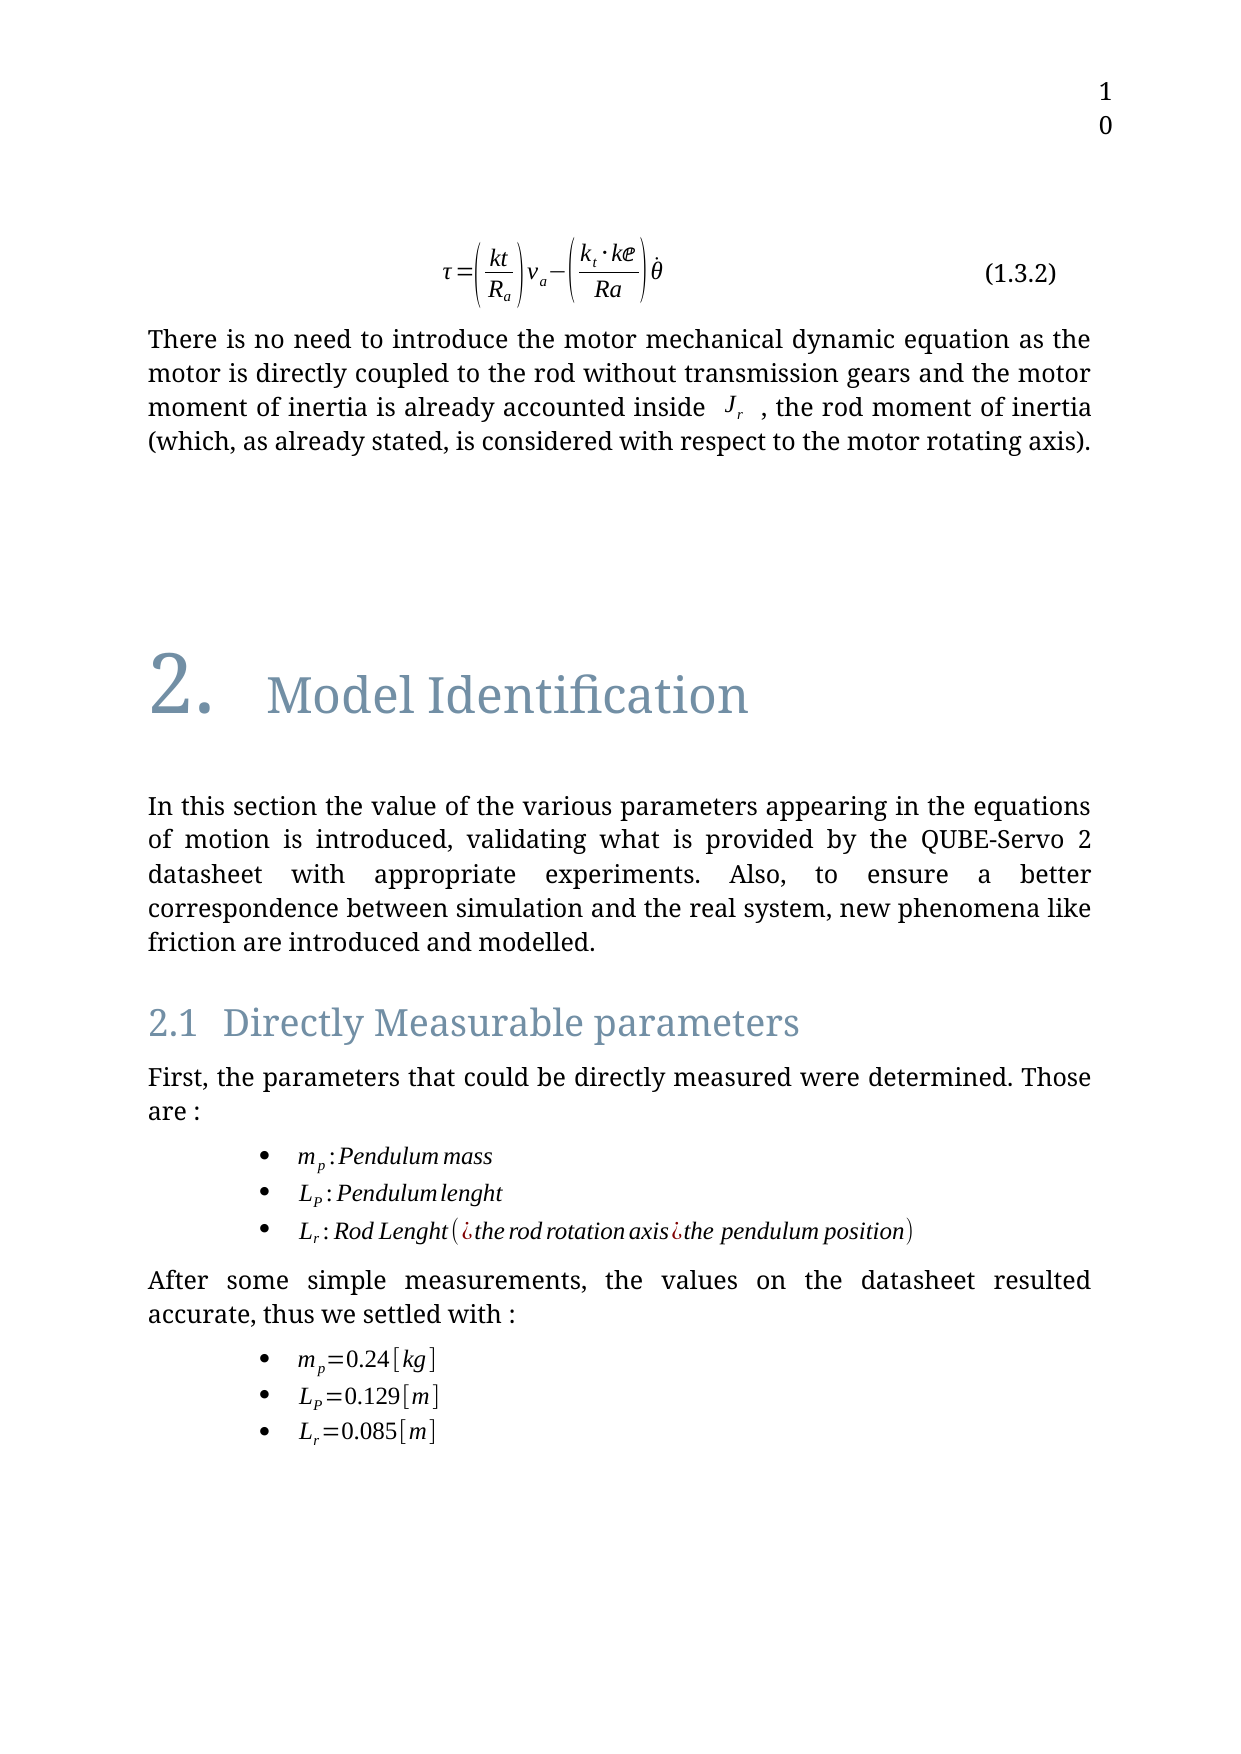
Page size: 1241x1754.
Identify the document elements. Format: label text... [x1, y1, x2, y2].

text There is no need to introduce the motor mechanical dynamic equation as the motor is directly coupled to the rod without transmission gears and the motor moment of inertia is already accounted inside , the rod moment of inertia (which, as already stated, is considered with respect to the motor rotating axis). [148, 322, 1092, 458]
text In this section the value of the various parameters appearing in the equations of motion is introduced, validating what is provided by the QUBE-Servo 2 datasheet with appropriate experiments. Also, to ensure a better correspondence between simulation and the real system, new phenomena like friction are introduced and modelled. [148, 788, 1092, 958]
subtitle Directly Measurable parameters [148, 996, 1092, 1047]
subtitle Model Identification [148, 624, 1092, 738]
text (1.3.2) [369, 236, 1092, 309]
text After some simple measurements, the values on the datasheet resulted accurate, thus we settled with : [148, 1263, 1092, 1331]
text First, the parameters that could be directly measured were determined. Those are : [148, 1059, 1092, 1128]
